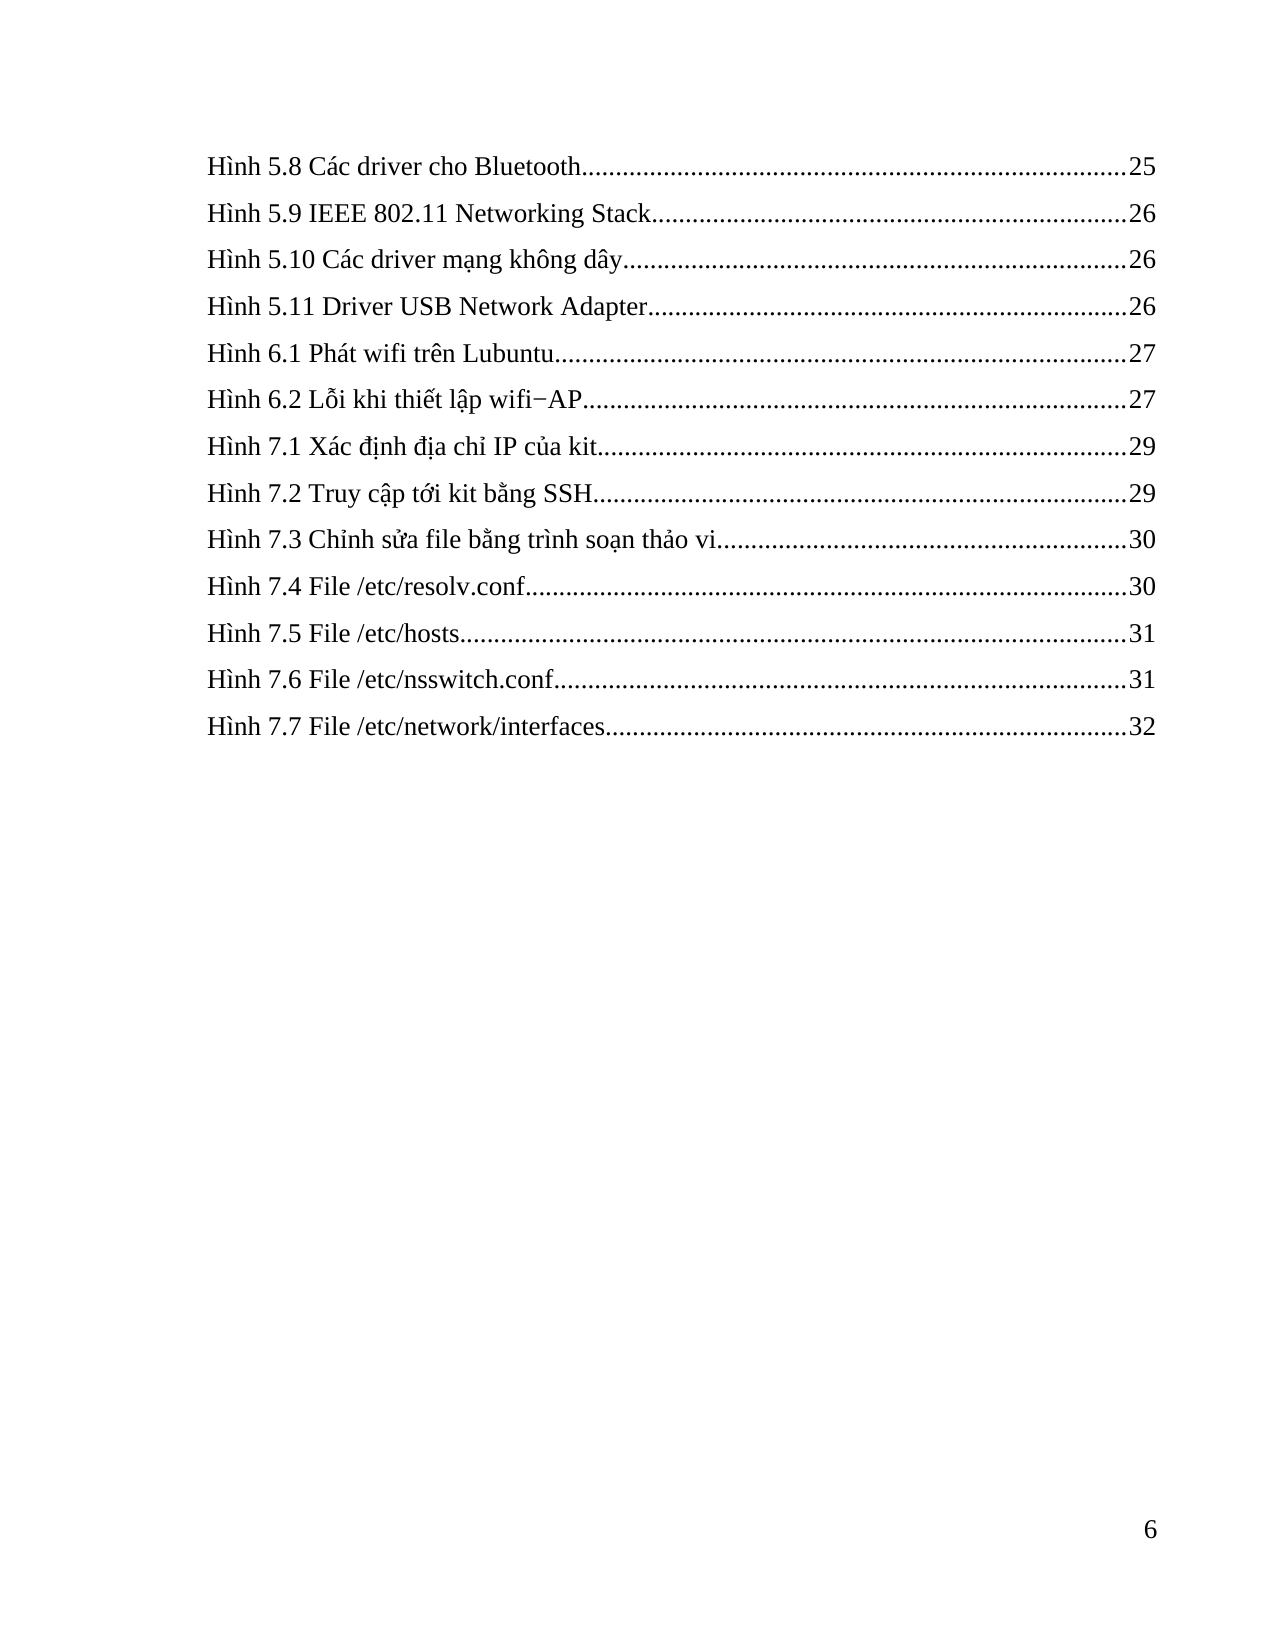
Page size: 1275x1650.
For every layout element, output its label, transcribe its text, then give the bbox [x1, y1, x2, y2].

text Hình 6.1 Phát wifi trên Lubuntu 27 [207, 337, 1157, 368]
text Hình 7.1 Xác định địa chỉ IP của kit 29 [207, 430, 1157, 461]
text Hình 7.5 File /etc/hosts 31 [207, 617, 1157, 648]
text Hình 7.3 Chỉnh sửa file bằng trình soạn thảo vi 30 [207, 523, 1157, 554]
text Hình 7.2 Truy cập tới kit bằng SSH 29 [207, 477, 1157, 508]
text Hình 7.7 File /etc/network/interfaces 32 [207, 710, 1157, 741]
text Hình 6.2 Lỗi khi thiết lập wifi−AP 27 [207, 383, 1157, 414]
text Hình 7.4 File /etc/resolv.conf 30 [207, 570, 1157, 601]
text Hình 5.9 IEEE 802.11 Networking Stack 26 [207, 197, 1157, 228]
text Hình 5.11 Driver USB Network Adapter 26 [207, 290, 1157, 321]
text Hình 5.8 Các driver cho Bluetooth 25 [207, 150, 1157, 181]
text Hình 5.10 Các driver mạng không dây 26 [207, 243, 1157, 274]
text Hình 7.6 File /etc/nsswitch.conf 31 [207, 663, 1157, 694]
